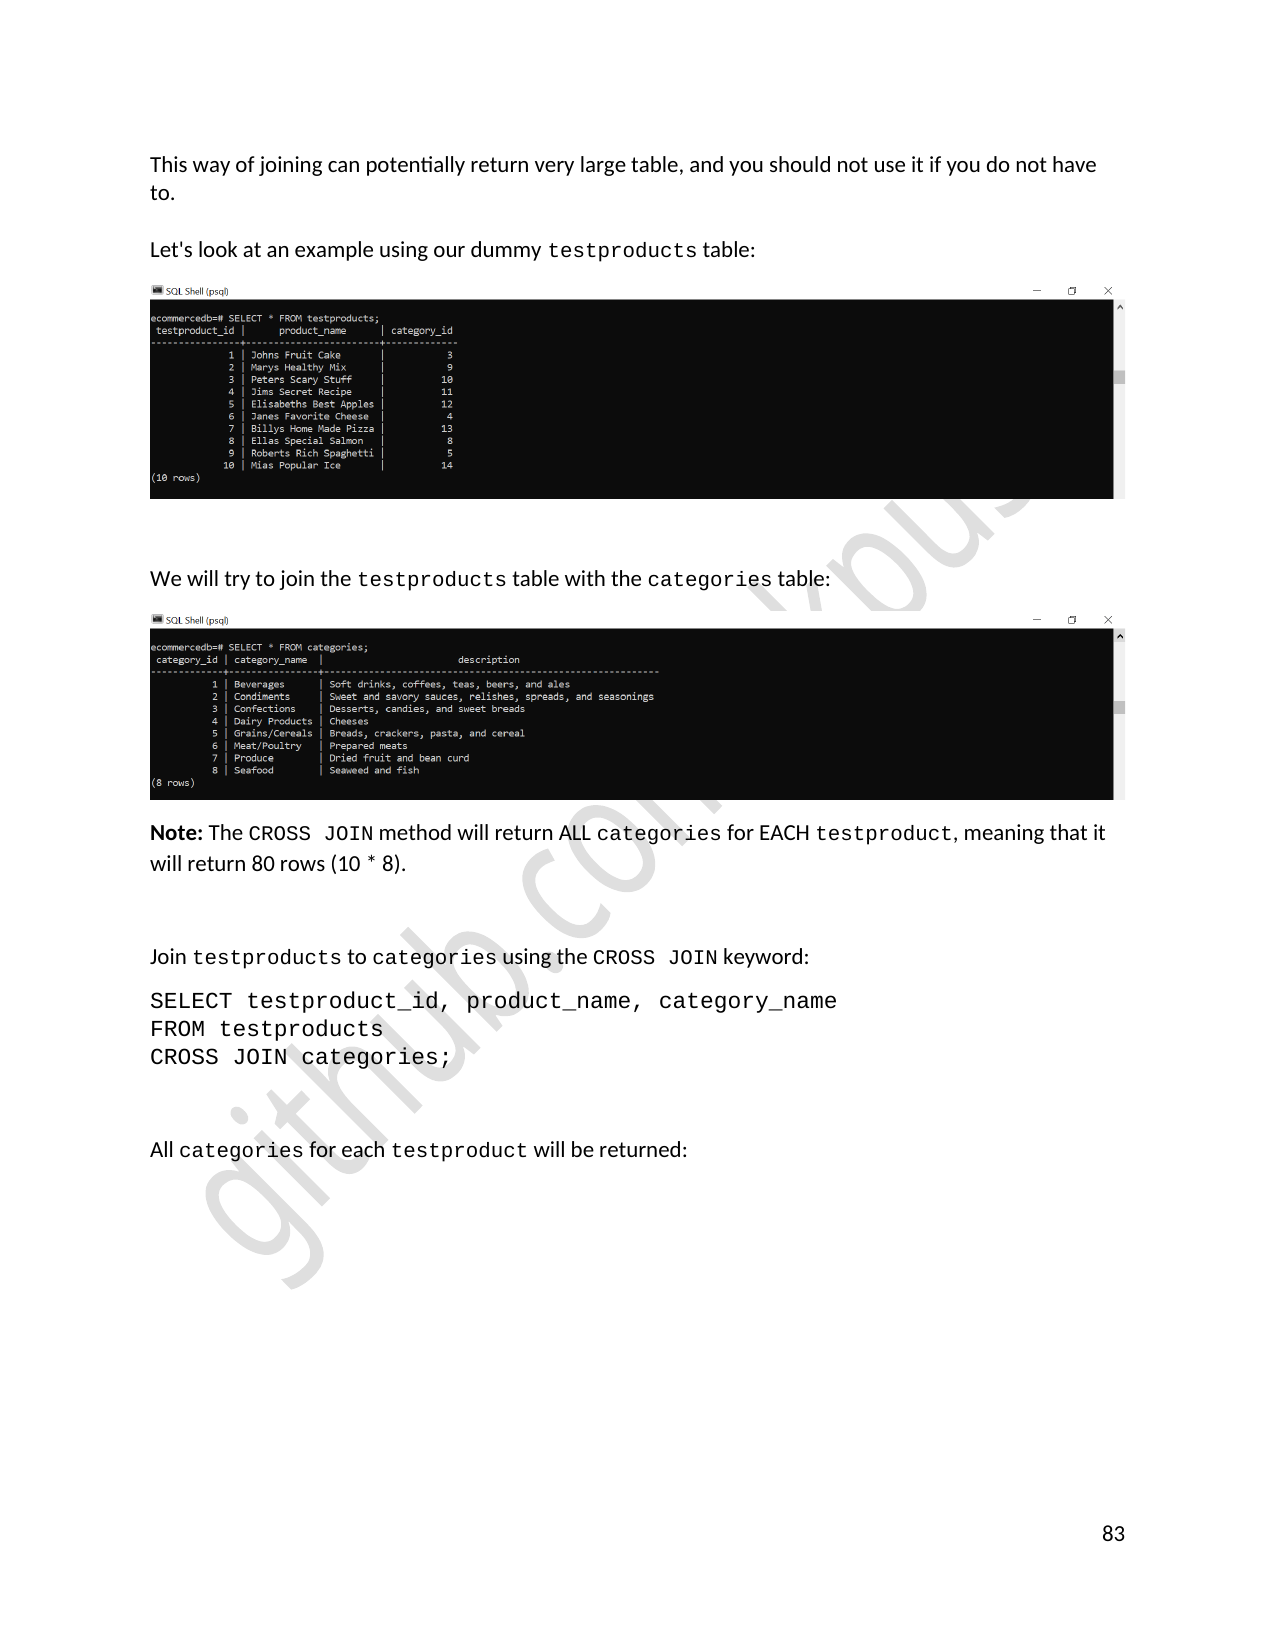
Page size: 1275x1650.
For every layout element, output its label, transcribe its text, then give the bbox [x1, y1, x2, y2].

text Note: The CROSS JOIN method will return ALL categories for EACH testproduct, meaning that it will return 80 rows (10 * 8). [150, 818, 1125, 877]
text Join testproducts to categories using the CROSS JOIN keyword: [150, 942, 1125, 971]
text This way of joining can potentially return very large table, and you should not use it if you do not have to. [150, 150, 1125, 206]
text All categories for each testproduct will be returned: [150, 1135, 1125, 1163]
text We will try to join the testproducts table with the categories table: [150, 564, 1125, 593]
picture [150, 282, 1125, 499]
text Let's look at an example using our dummy testproducts table: [150, 235, 1125, 264]
text SELECT testproduct_id, product_name, category_name FROM testproducts CROSS JOIN categories; [150, 990, 1125, 1072]
picture [150, 611, 1125, 800]
